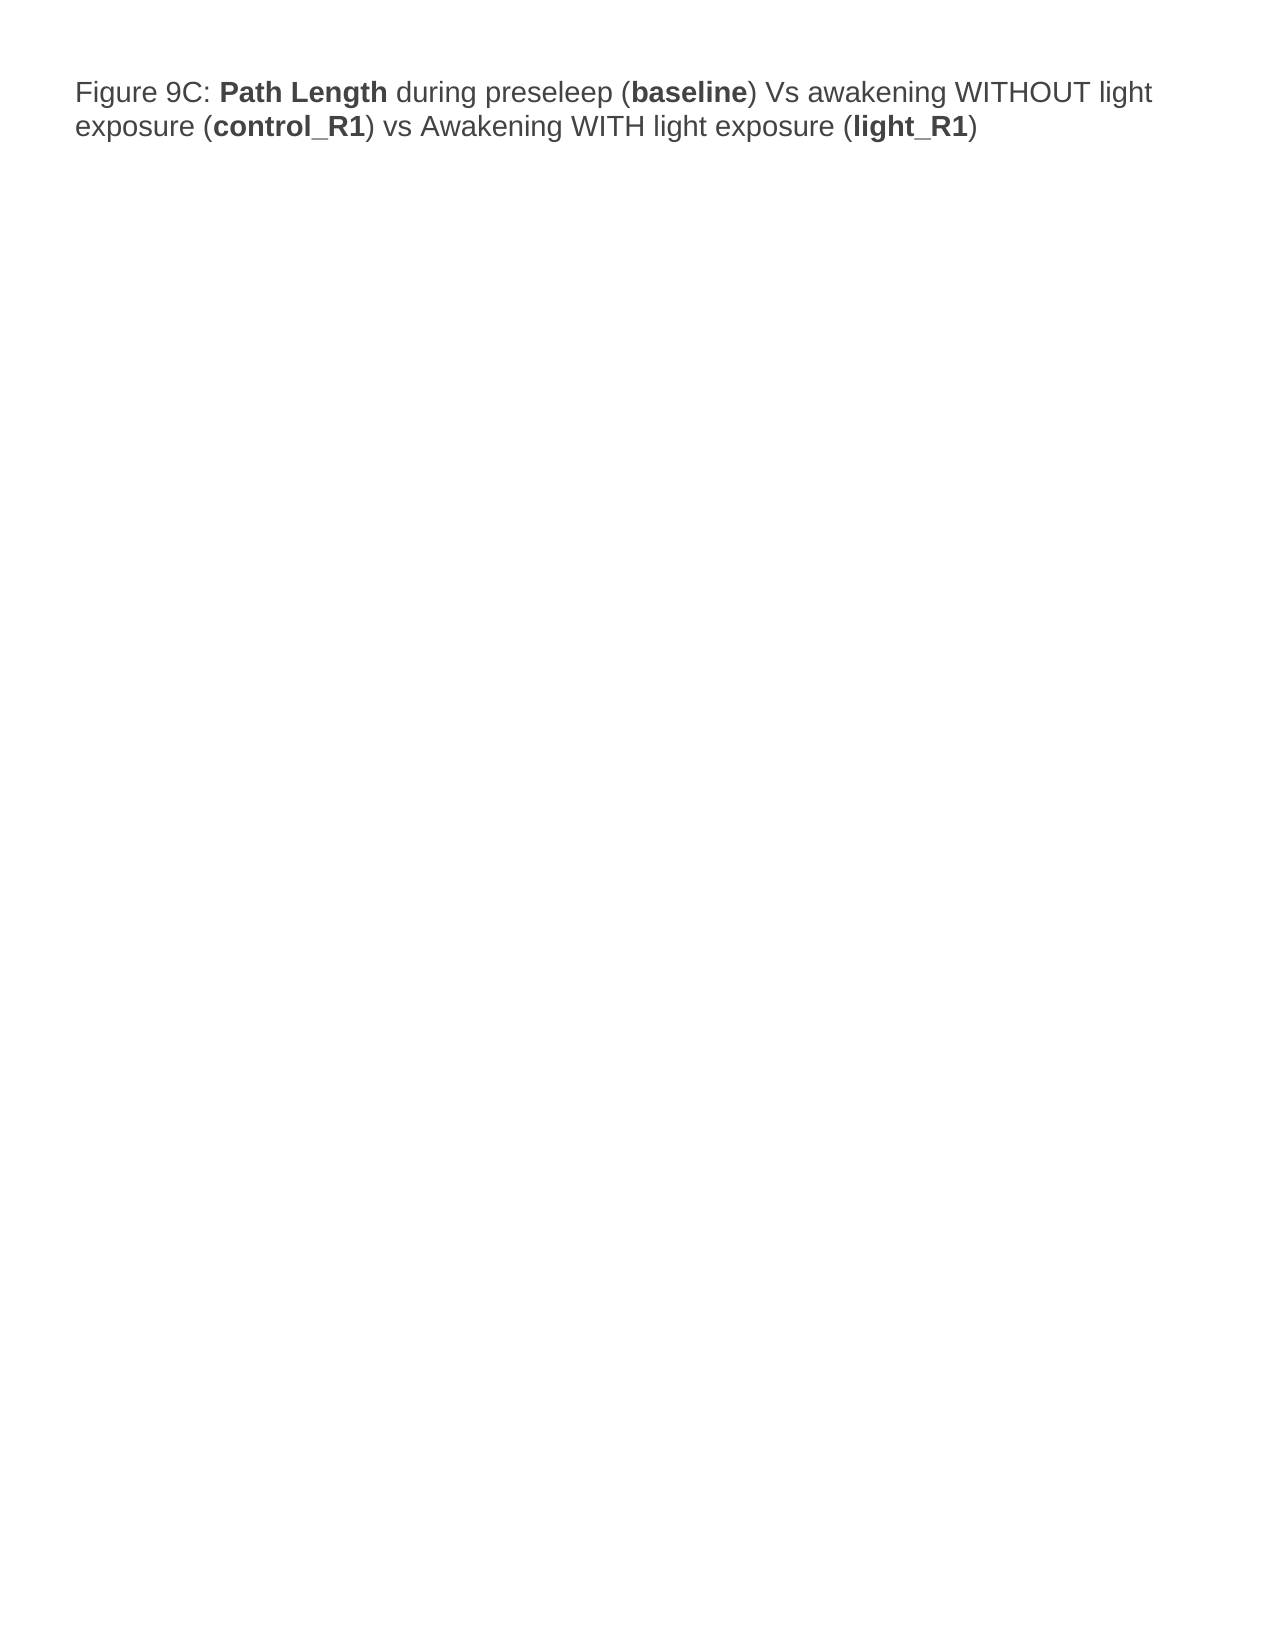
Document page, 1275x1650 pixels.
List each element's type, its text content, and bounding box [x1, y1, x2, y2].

subtitle Figure 9C: Path Length during preseleep (baseline) Vs awakening WITHOUT light exposure (control_R1) vs Awakening WITH light exposure (light_R1) [75, 75, 1200, 142]
